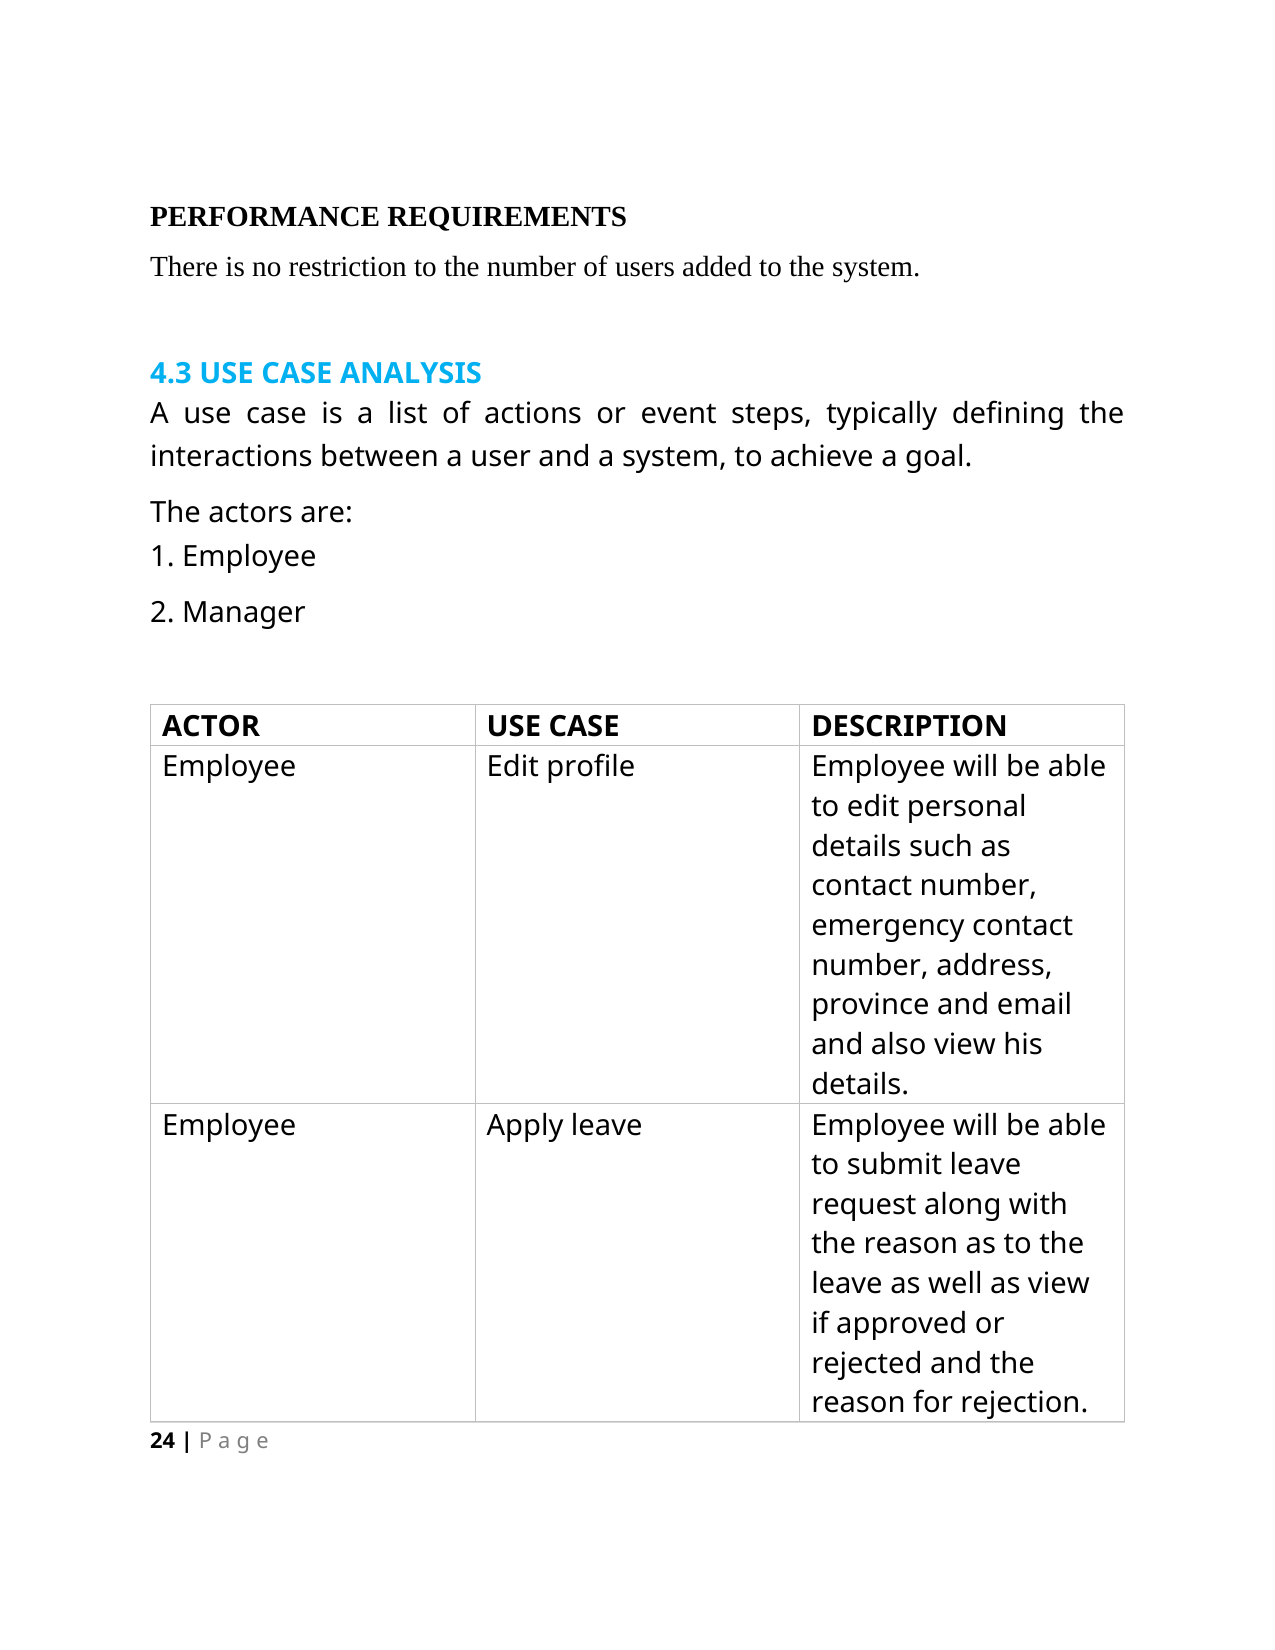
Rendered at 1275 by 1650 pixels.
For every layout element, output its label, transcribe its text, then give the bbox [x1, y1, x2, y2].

table_cell Employee will be able to submit leave request along with the reason as to the leave as well as view if approved or rejected and the reason for rejection. [800, 1104, 1124, 1421]
table_cell Edit profile [476, 746, 799, 1103]
table_cell Employee will be able to edit personal details such as contact number, emergency contact number, address, province and email and also view his details. [800, 746, 1124, 1103]
table_header DESCRIPTION [800, 705, 1124, 744]
table_cell Employee [151, 746, 475, 1103]
table_cell Employee [151, 1104, 475, 1421]
text The actors are: 1. Employee [150, 492, 1125, 575]
text 2. Manager [150, 591, 1125, 631]
table_cell Apply leave [476, 1104, 799, 1421]
subtitle 4.3 USE CASE ANALYSIS [150, 352, 1125, 392]
text There is no restriction to the number of users added to the system. [150, 249, 1125, 282]
text A use case is a list of actions or event steps, typically defining the interactions between a user and a system, to achieve a goal. [150, 392, 1125, 475]
table_header USE CASE [476, 705, 799, 744]
table_header ACTOR [151, 705, 475, 744]
text PERFORMANCE REQUIREMENTS [150, 199, 1125, 233]
